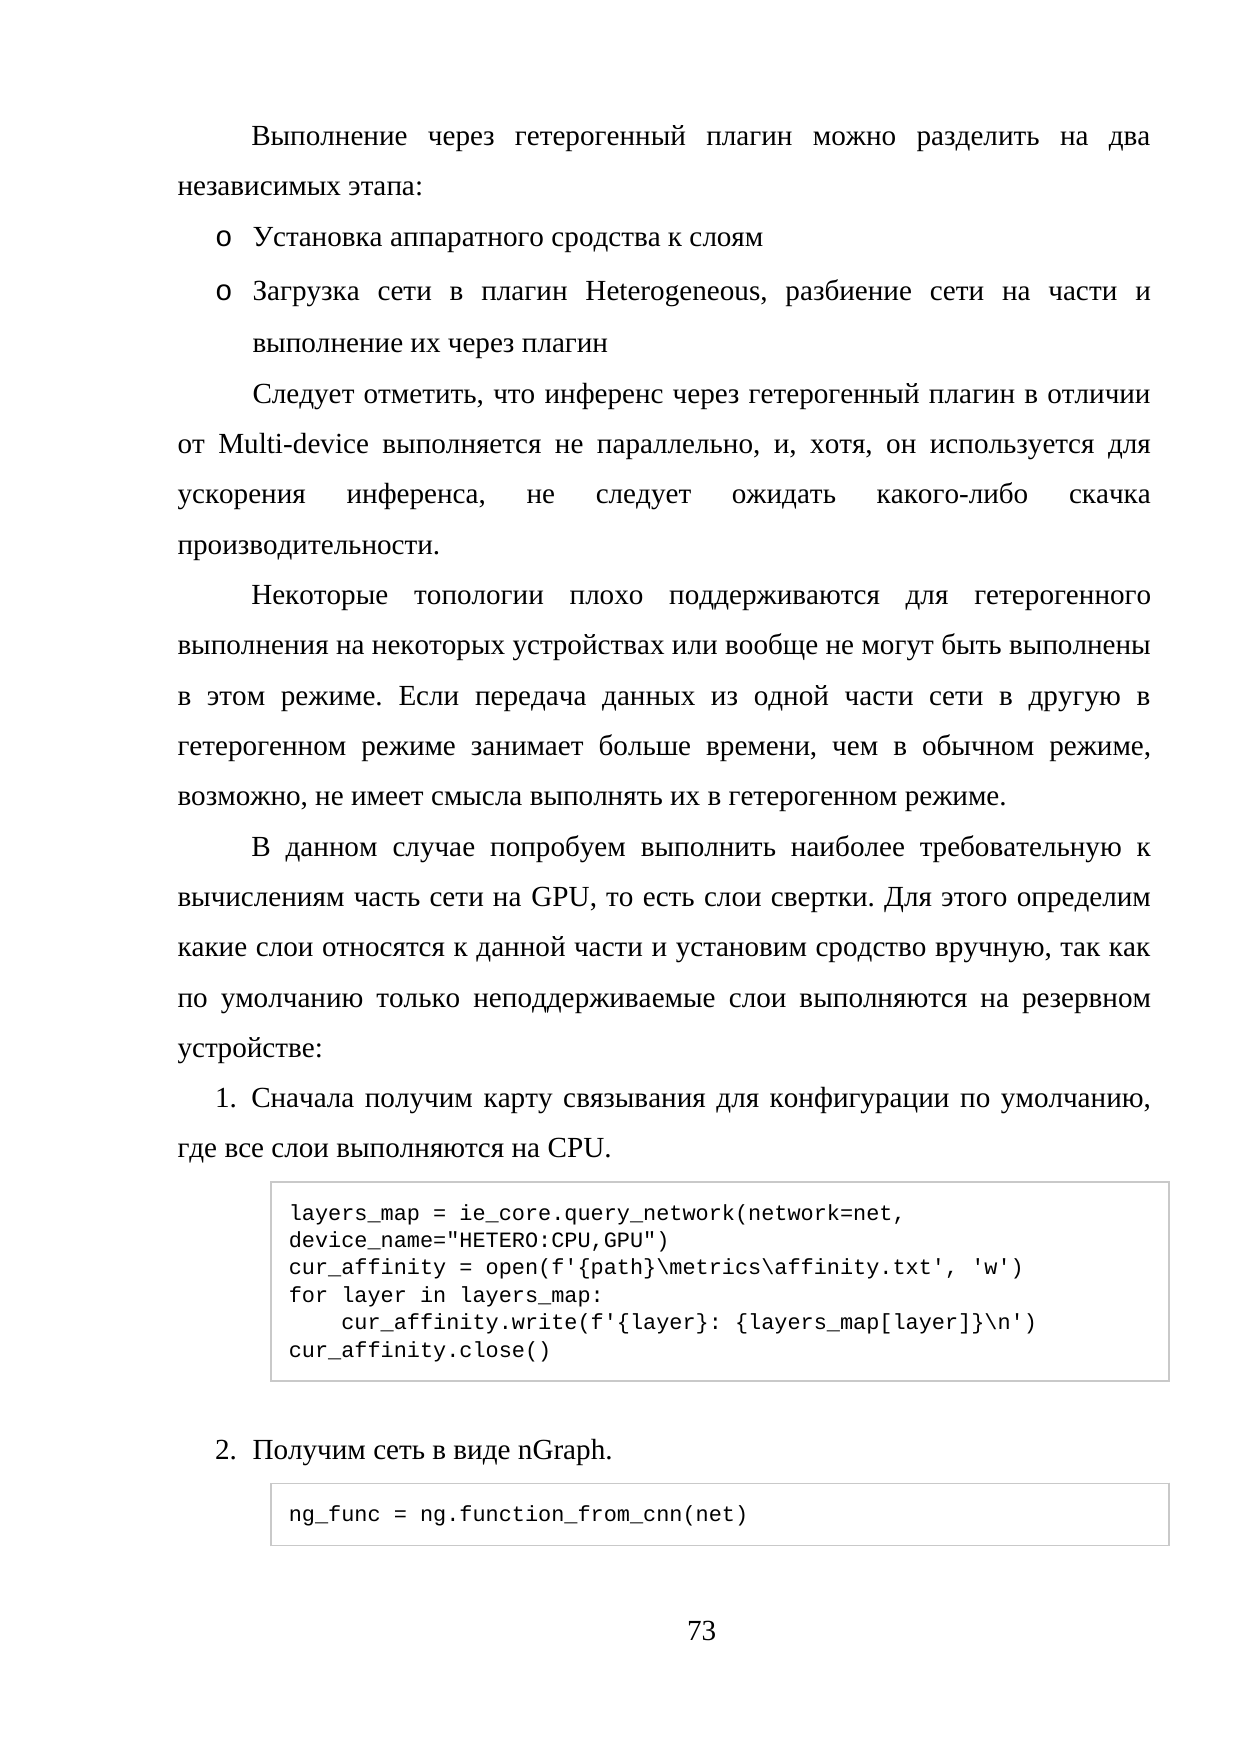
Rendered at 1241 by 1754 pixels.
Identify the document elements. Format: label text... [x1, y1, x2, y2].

list Сначала получим карту связывания для конфигурации по умолчанию, где все слои выполняются на CPU. [177, 1080, 1152, 1164]
list for layer in layers_map: [272, 1263, 1168, 1291]
text В данном случае попробуем выполнить наиболее требовательную к вычислениям часть сети на GPU, то есть слои свертки. Для этого определим какие слои относятся к данной части и установим сродство вручную, так как по умолчанию только неподдерживаемые слои выполняются на резервном устройстве: [177, 829, 1152, 1063]
list ng_func = ng.function_from_cnn(net) [272, 1484, 1168, 1545]
list cur_affinity.close() [272, 1318, 1168, 1380]
list Следует отметить, что инференс через гетерогенный плагин в отличии от Multi-device выполняется не параллельно, и, хотя, он используется для ускорения инференса, не следует ожидать какого-либо скачка производительности. [177, 376, 1152, 560]
text Некоторые топологии плохо поддерживаются для гетерогенного выполнения на некоторых устройствах или вообще не могут быть выполнены в этом режиме. Если передача данных из одной части сети в другую в гетерогенном режиме занимает больше времени, чем в обычном режиме, возможно, не имеет смысла выполнять их в гетерогенном режиме. [177, 577, 1152, 812]
list Загрузка сети в плагин Heterogeneous, разбиение сети на части и выполнение их через плагин [215, 273, 1152, 359]
list cur_affinity = open(f'{path}\metrics\affinity.txt', 'w') [272, 1236, 1168, 1263]
list Получим сеть в виде nGraph. [215, 1432, 1152, 1466]
list Установка аппаратного сродства к слоям [215, 219, 1152, 255]
list cur_affinity.write(f'{layer}: {layers_map[layer]}\n') [272, 1291, 1168, 1318]
text Выполнение через гетерогенный плагин можно разделить на два независимых этапа: [177, 118, 1152, 202]
list layers_map = ie_core.query_network(network=net, device_name="HETERO:CPU,GPU") [272, 1183, 1168, 1236]
